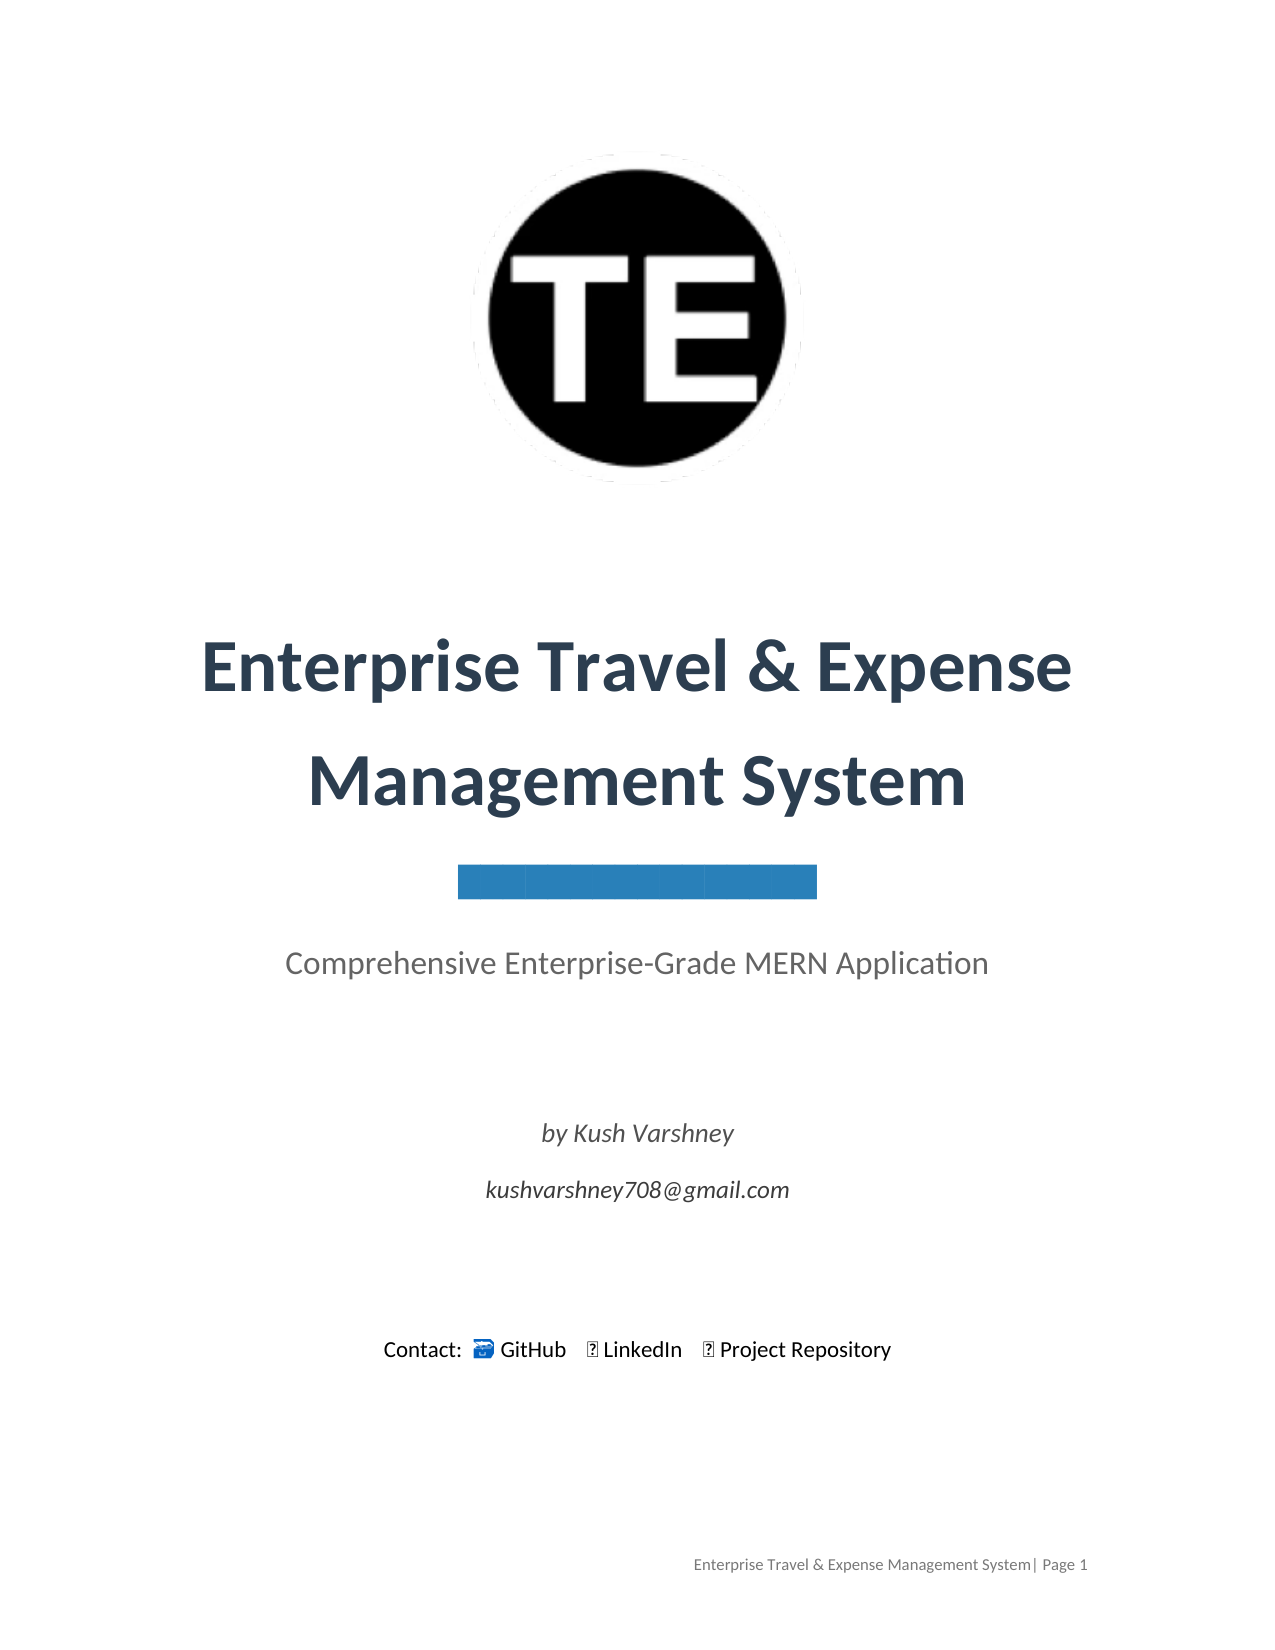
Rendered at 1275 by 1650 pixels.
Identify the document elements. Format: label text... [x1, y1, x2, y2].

text ████████████████ [187, 864, 1087, 899]
text Comprehensive Enterprise-Grade MERN Application [187, 942, 1087, 983]
text Enterprise Travel & Expense Management System [187, 618, 1087, 824]
text by Kush Varshney [187, 1116, 1087, 1149]
text kushvarshney708@gmail.com [187, 1174, 1087, 1204]
text Contact: 🗃️ GitHub 👥 LinkedIn 📂 Project Repository [187, 1335, 1087, 1363]
